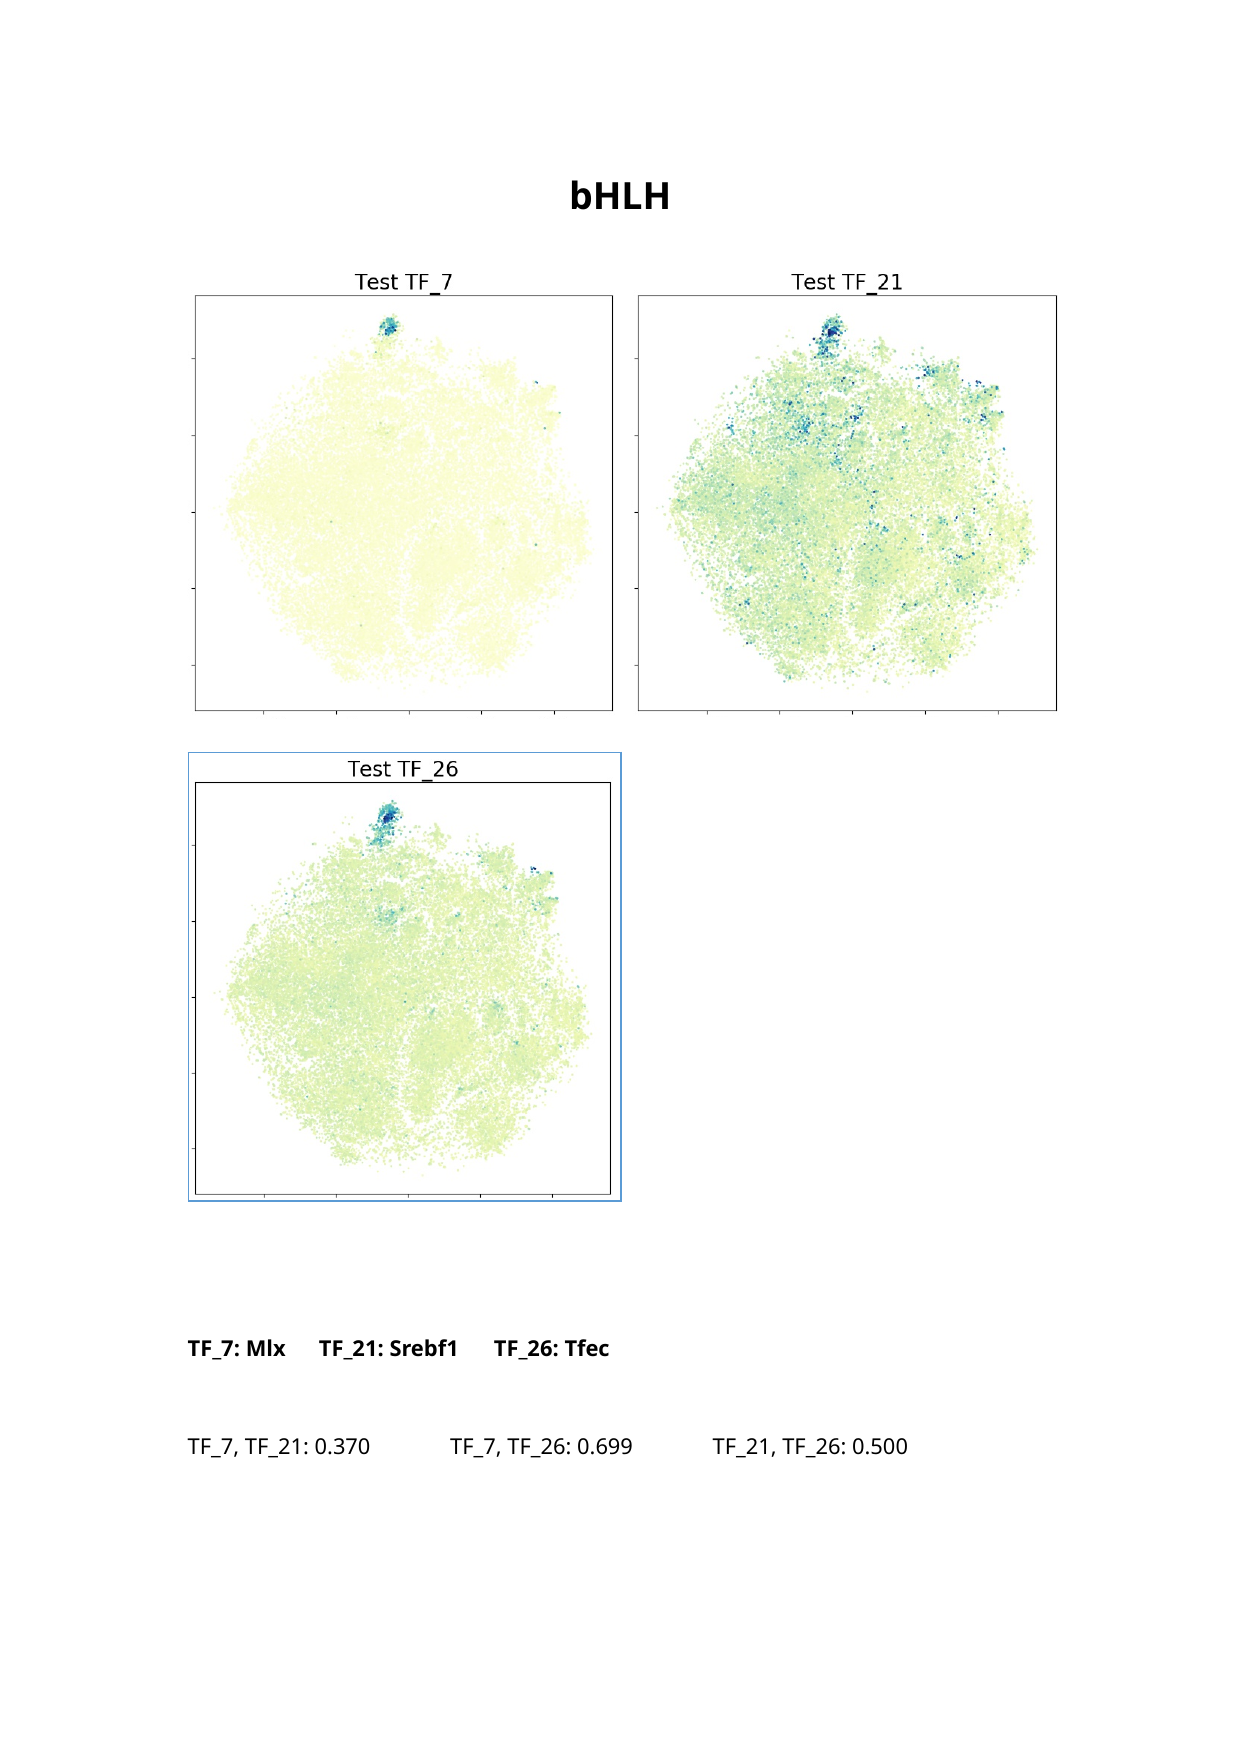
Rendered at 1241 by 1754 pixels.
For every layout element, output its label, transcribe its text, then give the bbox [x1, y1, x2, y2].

picture [187, 266, 620, 719]
text TF_7: Mlx TF_21: Srebf1 TF_26: Tfec [187, 1332, 1053, 1364]
picture [631, 266, 1065, 717]
picture [189, 753, 620, 1200]
text TF_7, TF_21: 0.370 TF_7, TF_26: 0.699 TF_21, TF_26: 0.500 [187, 1429, 1053, 1462]
text bHLH [187, 162, 1053, 227]
